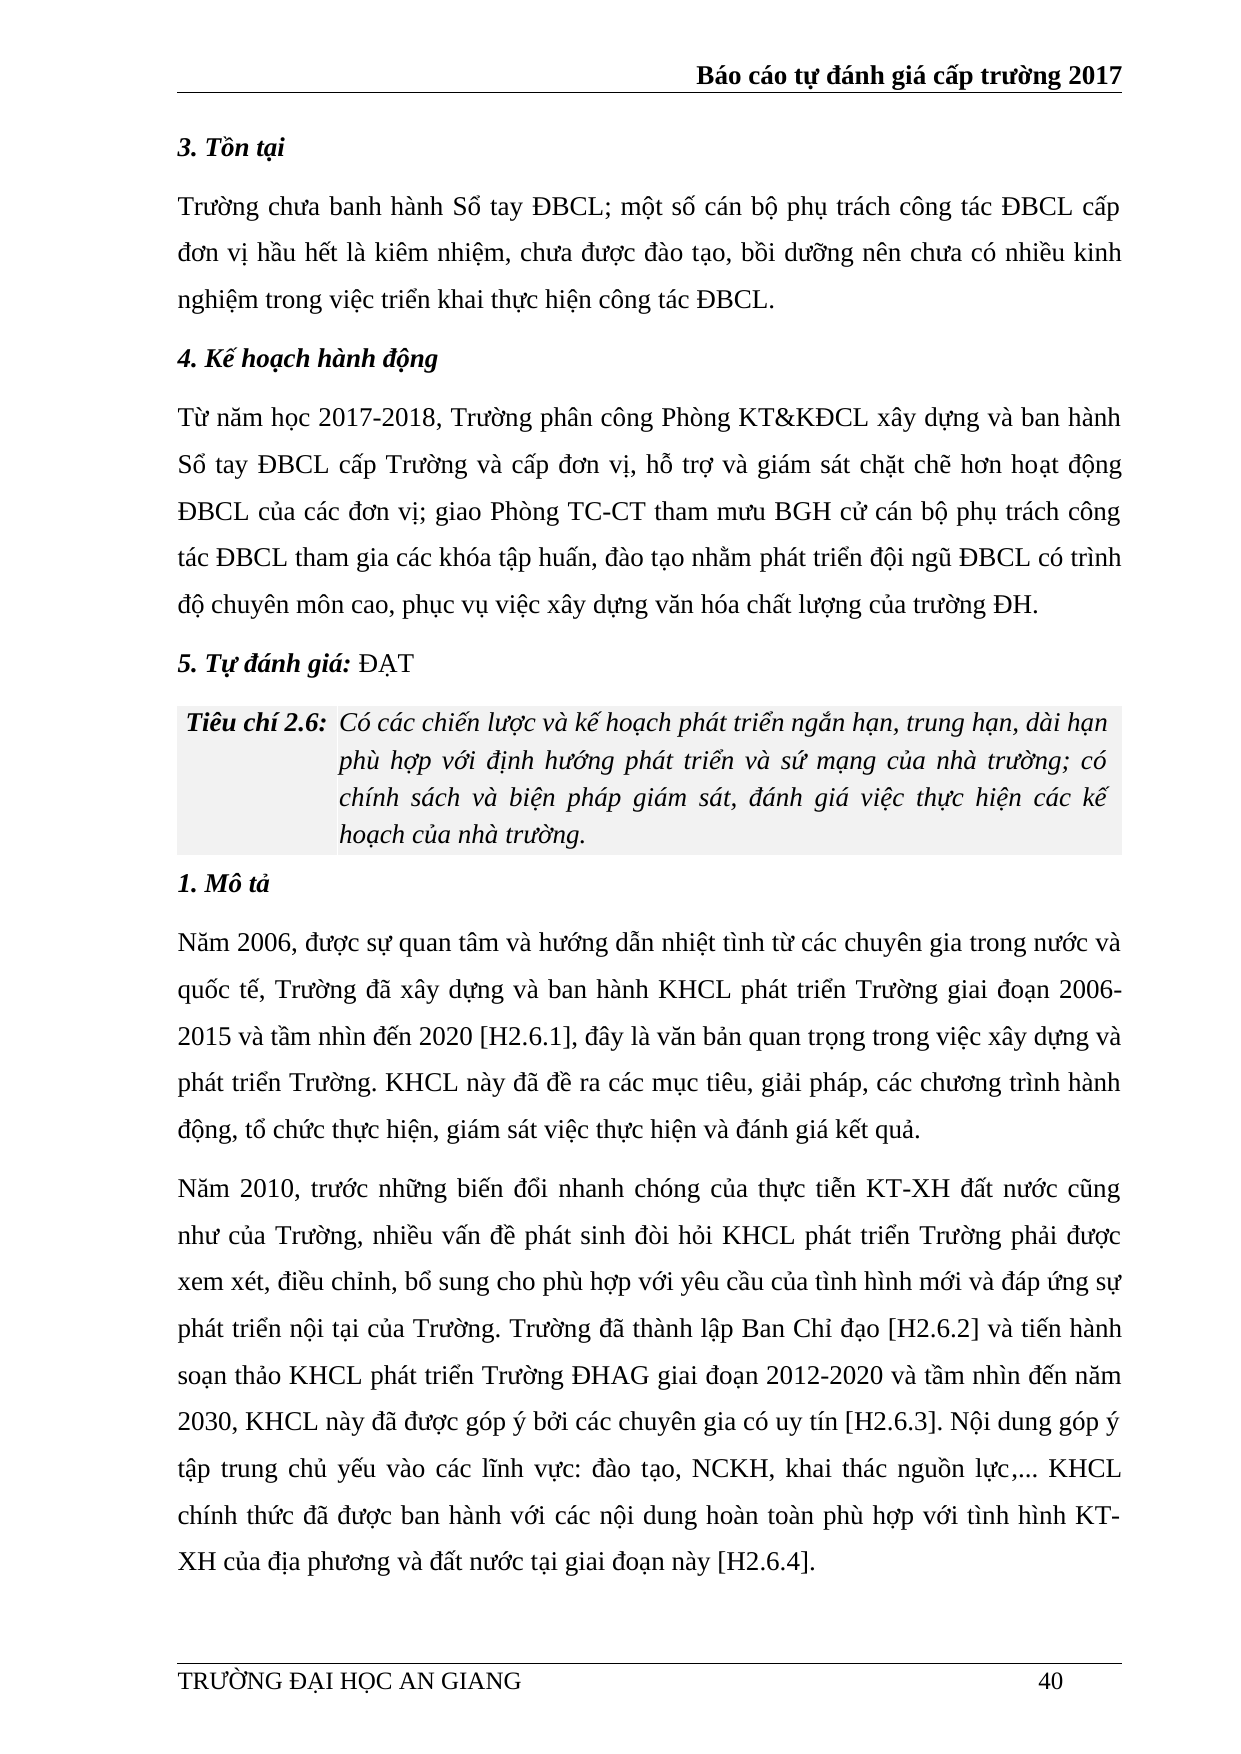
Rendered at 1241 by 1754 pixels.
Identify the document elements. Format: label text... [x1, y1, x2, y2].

text Từ năm học 2017-2018, Trường phân công Phòng KT&KĐCL xây dựng và ban hành Sổ tay ĐBCL cấp Trường và cấp đơn vị, hỗ trợ và giám sát chặt chẽ hơn hoạt động ĐBCL của các đơn vị; giao Phòng TC-CT tham mưu BGH cử cán bộ phụ trách công tác ĐBCL tham gia các khóa tập huấn, đào tạo nhằm phát triển đội ngũ ĐBCL có trình độ chuyên môn cao, phục vụ việc xây dựng văn hóa chất lượng của trường ĐH. [177, 401, 1122, 619]
text Năm 2006, được sự quan tâm và hướng dẫn nhiệt tình từ các chuyên gia trong nước và quốc tế, Trường đã xây dựng và ban hành KHCL phát triển Trường giai đoạn 2006-2015 và tầm nhìn đến 2020 [H2.6.1], đây là văn bản quan trọng trong việc xây dựng và phát triển Trường. KHCL này đã đề ra các mục tiêu, giải pháp, các chương trình hành động, tổ chức thực hiện, giám sát việc thực hiện và đánh giá kết quả. [177, 926, 1122, 1144]
text 1. Mô tả [177, 867, 1122, 898]
text 4. Kế hoạch hành động [177, 342, 1122, 373]
table_header Có các chiến lược và kế hoạch phát triển ngắn hạn, trung hạn, dài hạn phù hợp với định hướng phát triển và sứ mạng của nhà trường; có chính sách và biện pháp giám sát, đánh giá việc thực hiện các kế hoạch của nhà trường. [338, 706, 1122, 855]
text 5. Tự đánh giá: ĐẠT [177, 647, 1122, 678]
table_header Tiêu chí 2.6: [177, 706, 337, 855]
text Năm 2010, trước những biến đổi nhanh chóng của thực tiễn KT-XH đất nước cũng như của Trường, nhiều vấn đề phát sinh đòi hỏi KHCL phát triển Trường phải được xem xét, điều chỉnh, bổ sung cho phù hợp với yêu cầu của tình hình mới và đáp ứng sự phát triển nội tại của Trường. Trường đã thành lập Ban Chỉ đạo [H2.6.2] và tiến hành soạn thảo KHCL phát triển Trường ĐHAG giai đoạn 2012-2020 và tầm nhìn đến năm 2030, KHCL này đã được góp ý bởi các chuyên gia có uy tín [H2.6.3]. Nội dung góp ý tập trung chủ yếu vào các lĩnh vực: đào tạo, NCKH, khai thác nguồn lực,... KHCL chính thức đã được ban hành với các nội dung hoàn toàn phù hợp với tình hình KT-XH của địa phương và đất nước tại giai đoạn này [H2.6.4]. [177, 1172, 1122, 1577]
text 3. Tồn tại [177, 131, 1122, 162]
text Trường chưa banh hành Sổ tay ĐBCL; một số cán bộ phụ trách công tác ĐBCL cấp đơn vị hầu hết là kiêm nhiệm, chưa được đào tạo, bồi dưỡng nên chưa có nhiều kinh nghiệm trong việc triển khai thực hiện công tác ĐBCL. [177, 190, 1122, 314]
